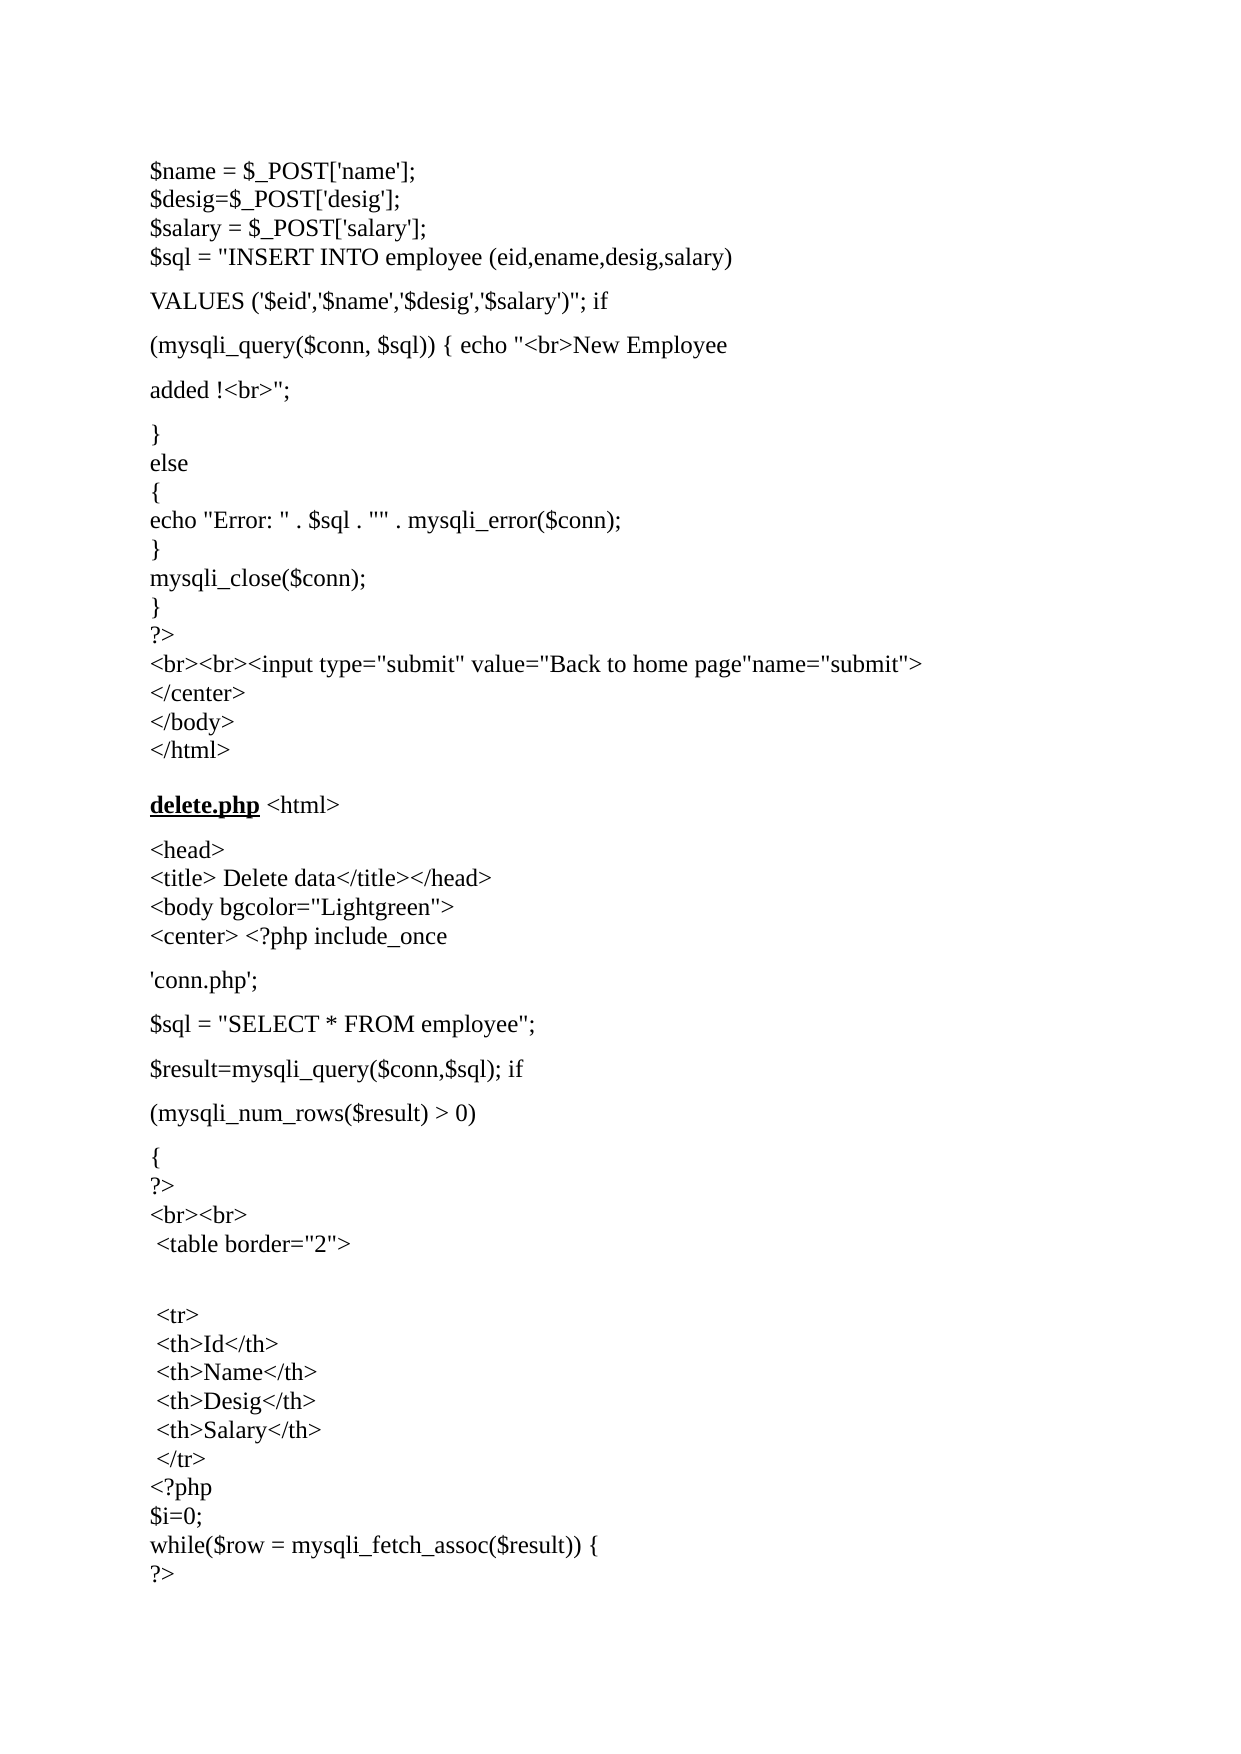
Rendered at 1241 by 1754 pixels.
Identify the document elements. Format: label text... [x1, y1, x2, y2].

text $sql = "SELECT * FROM employee"; $result=mysqli_query($conn,$sql); if (mysqli_num_rows($result) > 0) [149, 1009, 583, 1127]
text ?> [149, 1171, 1090, 1200]
text <th>Salary</th> [149, 1415, 1090, 1444]
text </body> [149, 707, 1090, 736]
text } [149, 419, 1090, 448]
text <?php [149, 1472, 1090, 1501]
text <th>Desig</th> [149, 1386, 1090, 1415]
text $name = $_POST['name']; [149, 156, 1090, 184]
text mysqli_close($conn); [149, 563, 1090, 592]
text ?> [149, 1559, 1090, 1587]
text delete.php <html> [149, 790, 366, 819]
text } [149, 592, 1090, 621]
text ?> [149, 621, 1090, 649]
text } [149, 534, 1090, 563]
text $i=0; [149, 1501, 1090, 1530]
text { [149, 1142, 1090, 1171]
text while($row = mysqli_fetch_assoc($result)) { [149, 1530, 1090, 1559]
text else [149, 448, 1090, 477]
text <th>Name</th> [149, 1357, 1090, 1386]
text </center> [149, 678, 1090, 707]
text <body bgcolor="Lightgreen"> [149, 892, 1090, 921]
text $desig=$_POST['desig']; [149, 184, 1090, 213]
text <table border="2"> [149, 1229, 1090, 1257]
text <th>Id</th> [149, 1329, 1090, 1357]
text <head> [149, 835, 1090, 863]
text $sql = "INSERT INTO employee (eid,ename,desig,salary) VALUES ('$eid','$name','$desig','$salary')"; if (mysqli_query($conn, $sql)) { echo "<br>New Employee added !<br>"; [149, 242, 807, 404]
text <tr> [149, 1300, 1090, 1329]
text { [149, 477, 1090, 506]
text <title> Delete data</title></head> [149, 863, 1090, 892]
text </tr> [149, 1444, 1090, 1472]
text </html> [149, 736, 1090, 764]
text <center> <?php include_once 'conn.php'; [149, 921, 447, 994]
text <br><br><input type="submit" value="Back to home page"name="submit"> [149, 649, 1090, 678]
text echo "Error: " . $sql . "" . mysqli_error($conn); [149, 506, 1090, 534]
text <br><br> [149, 1200, 1090, 1229]
text $salary = $_POST['salary']; [149, 213, 1090, 242]
